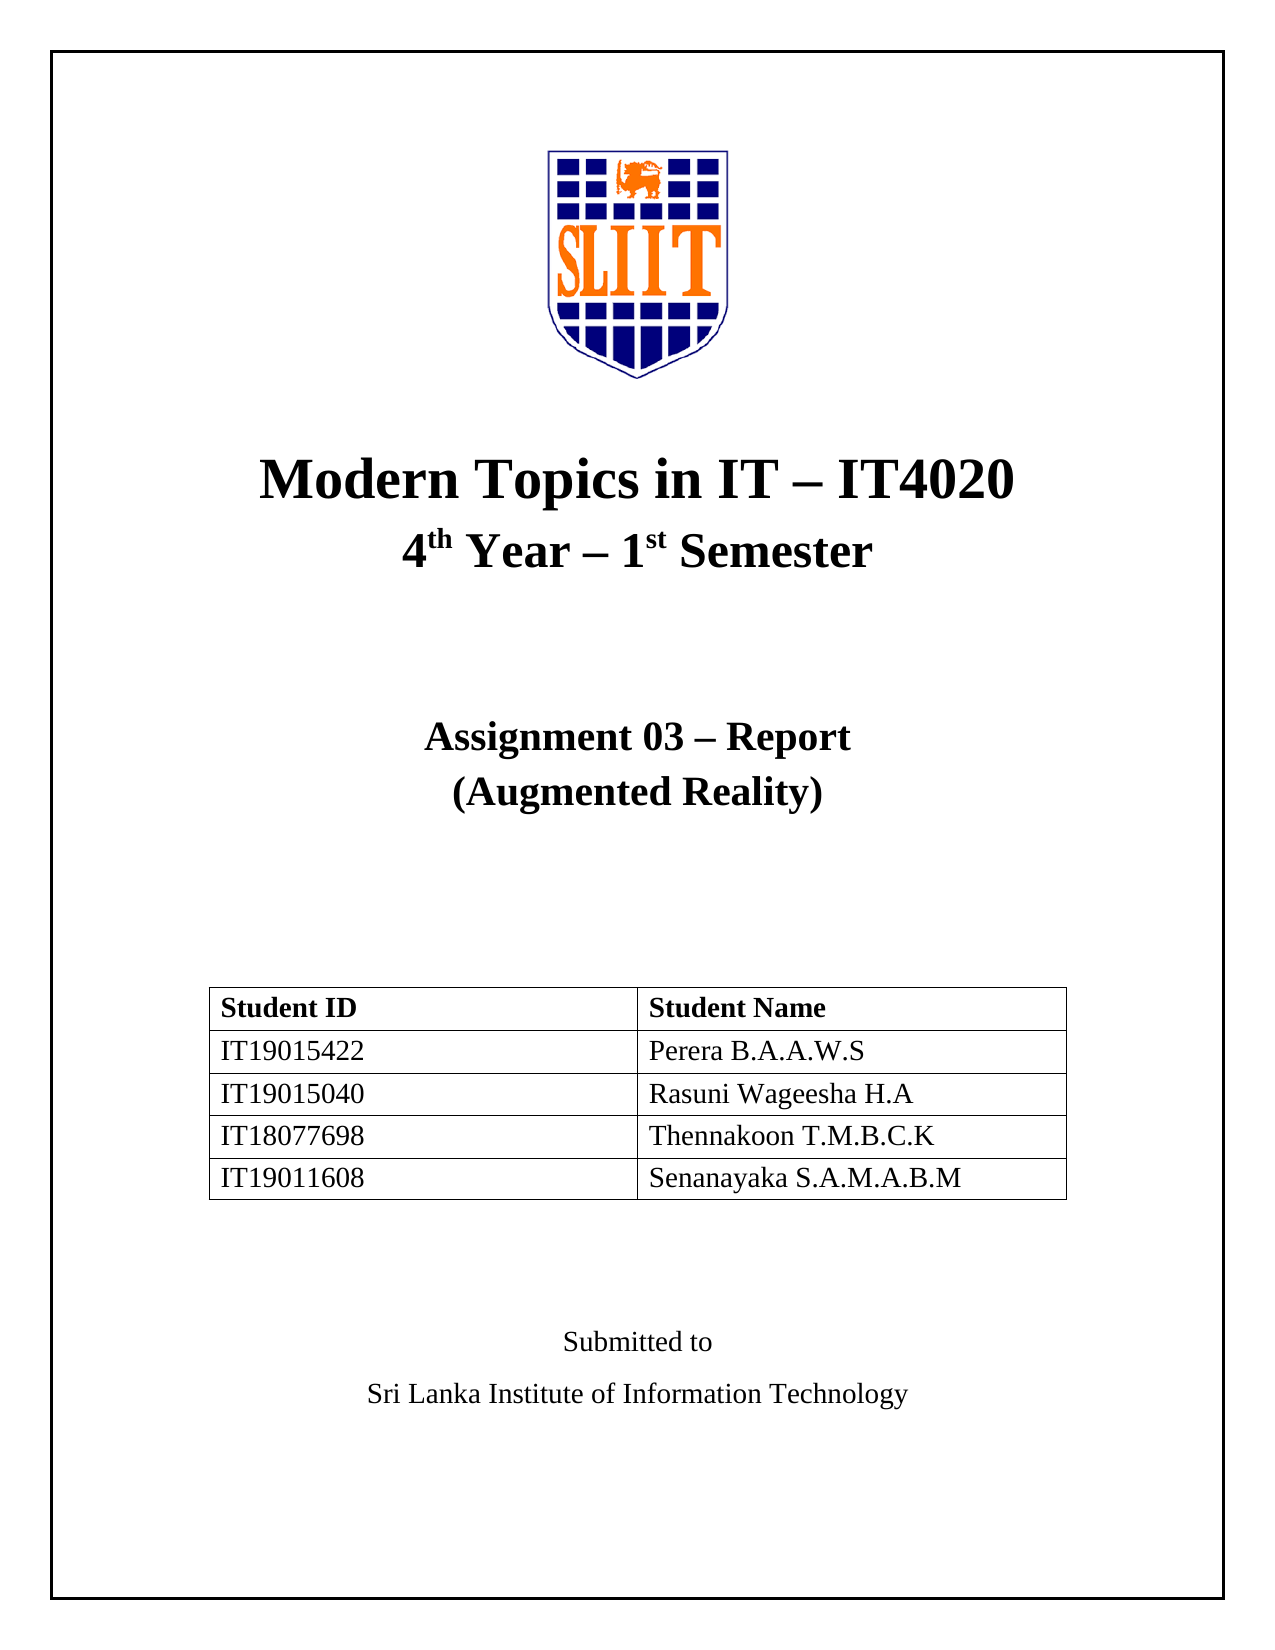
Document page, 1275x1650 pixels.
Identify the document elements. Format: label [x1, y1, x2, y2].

picture [546, 150, 729, 379]
